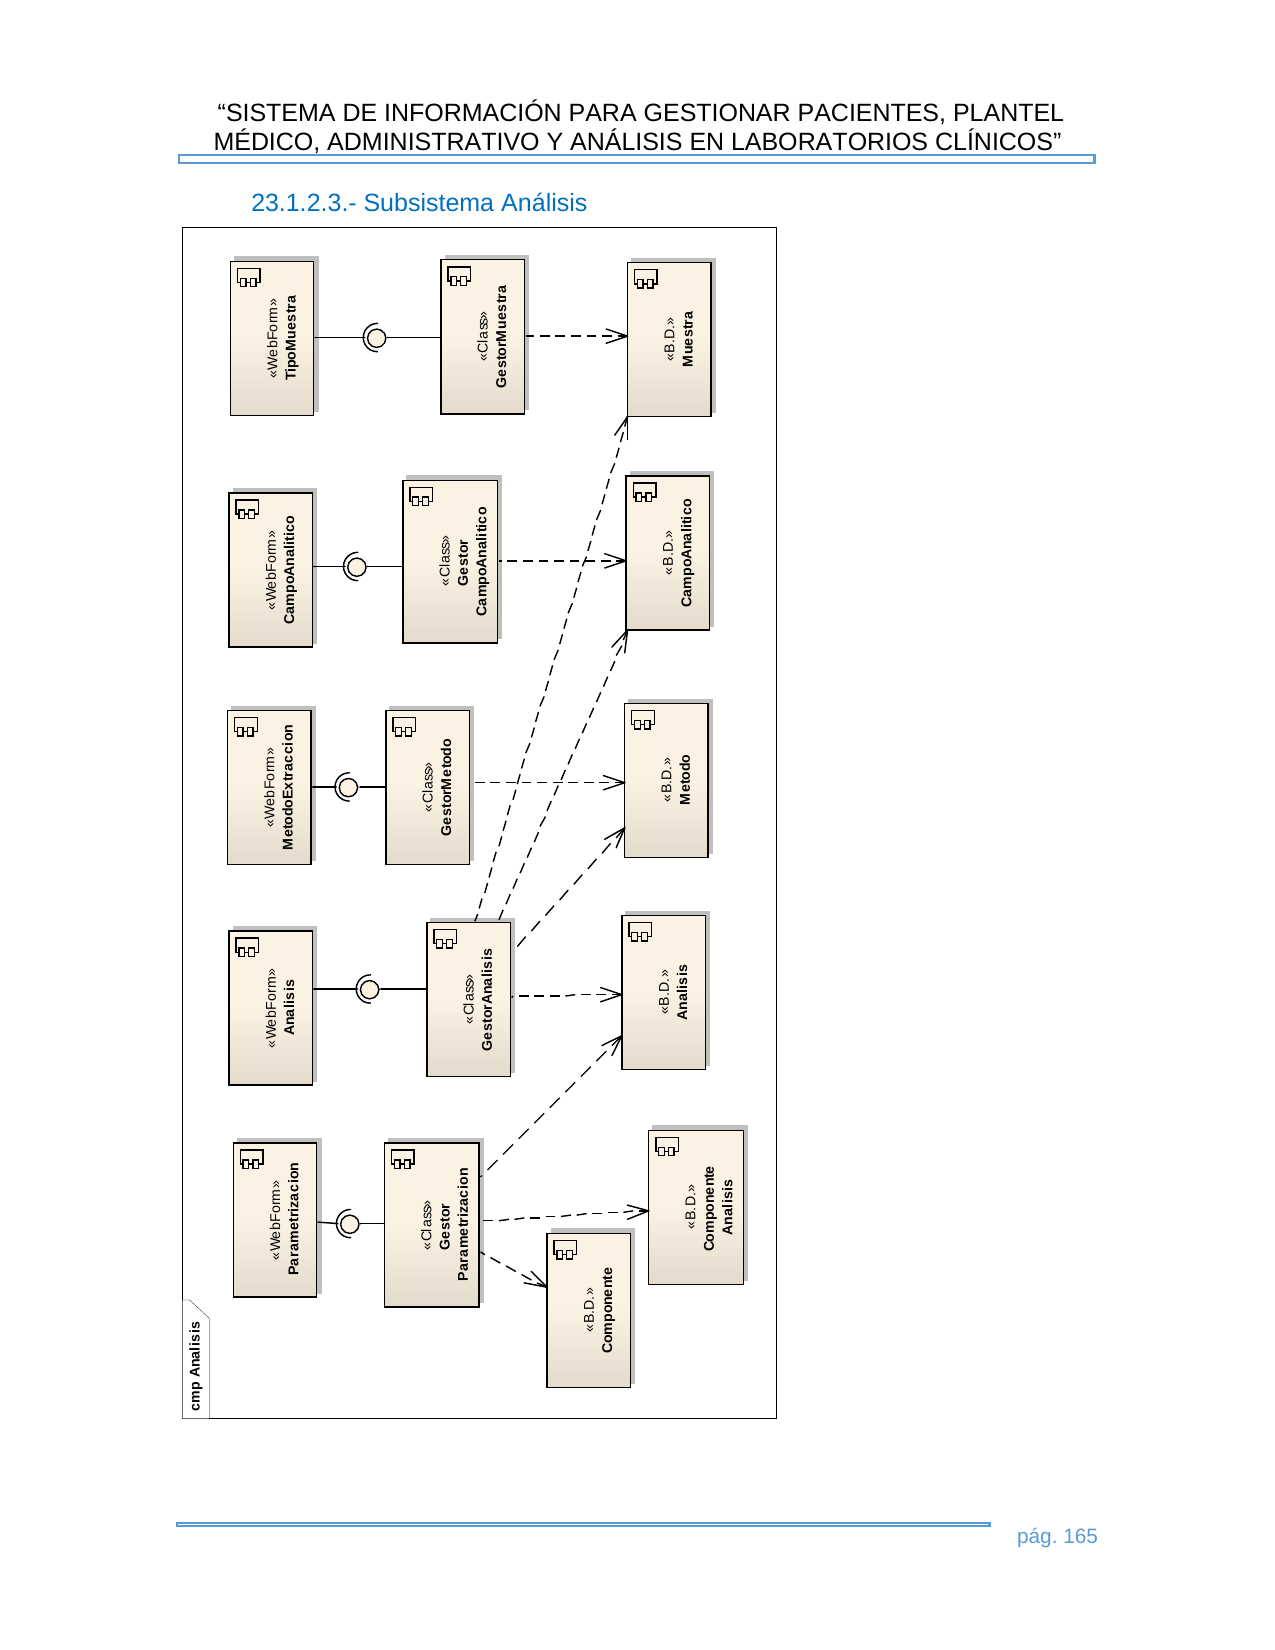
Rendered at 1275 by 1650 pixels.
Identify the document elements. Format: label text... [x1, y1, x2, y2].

subtitle 23.1.2.3.- Subsistema Análisis [251, 188, 1098, 217]
